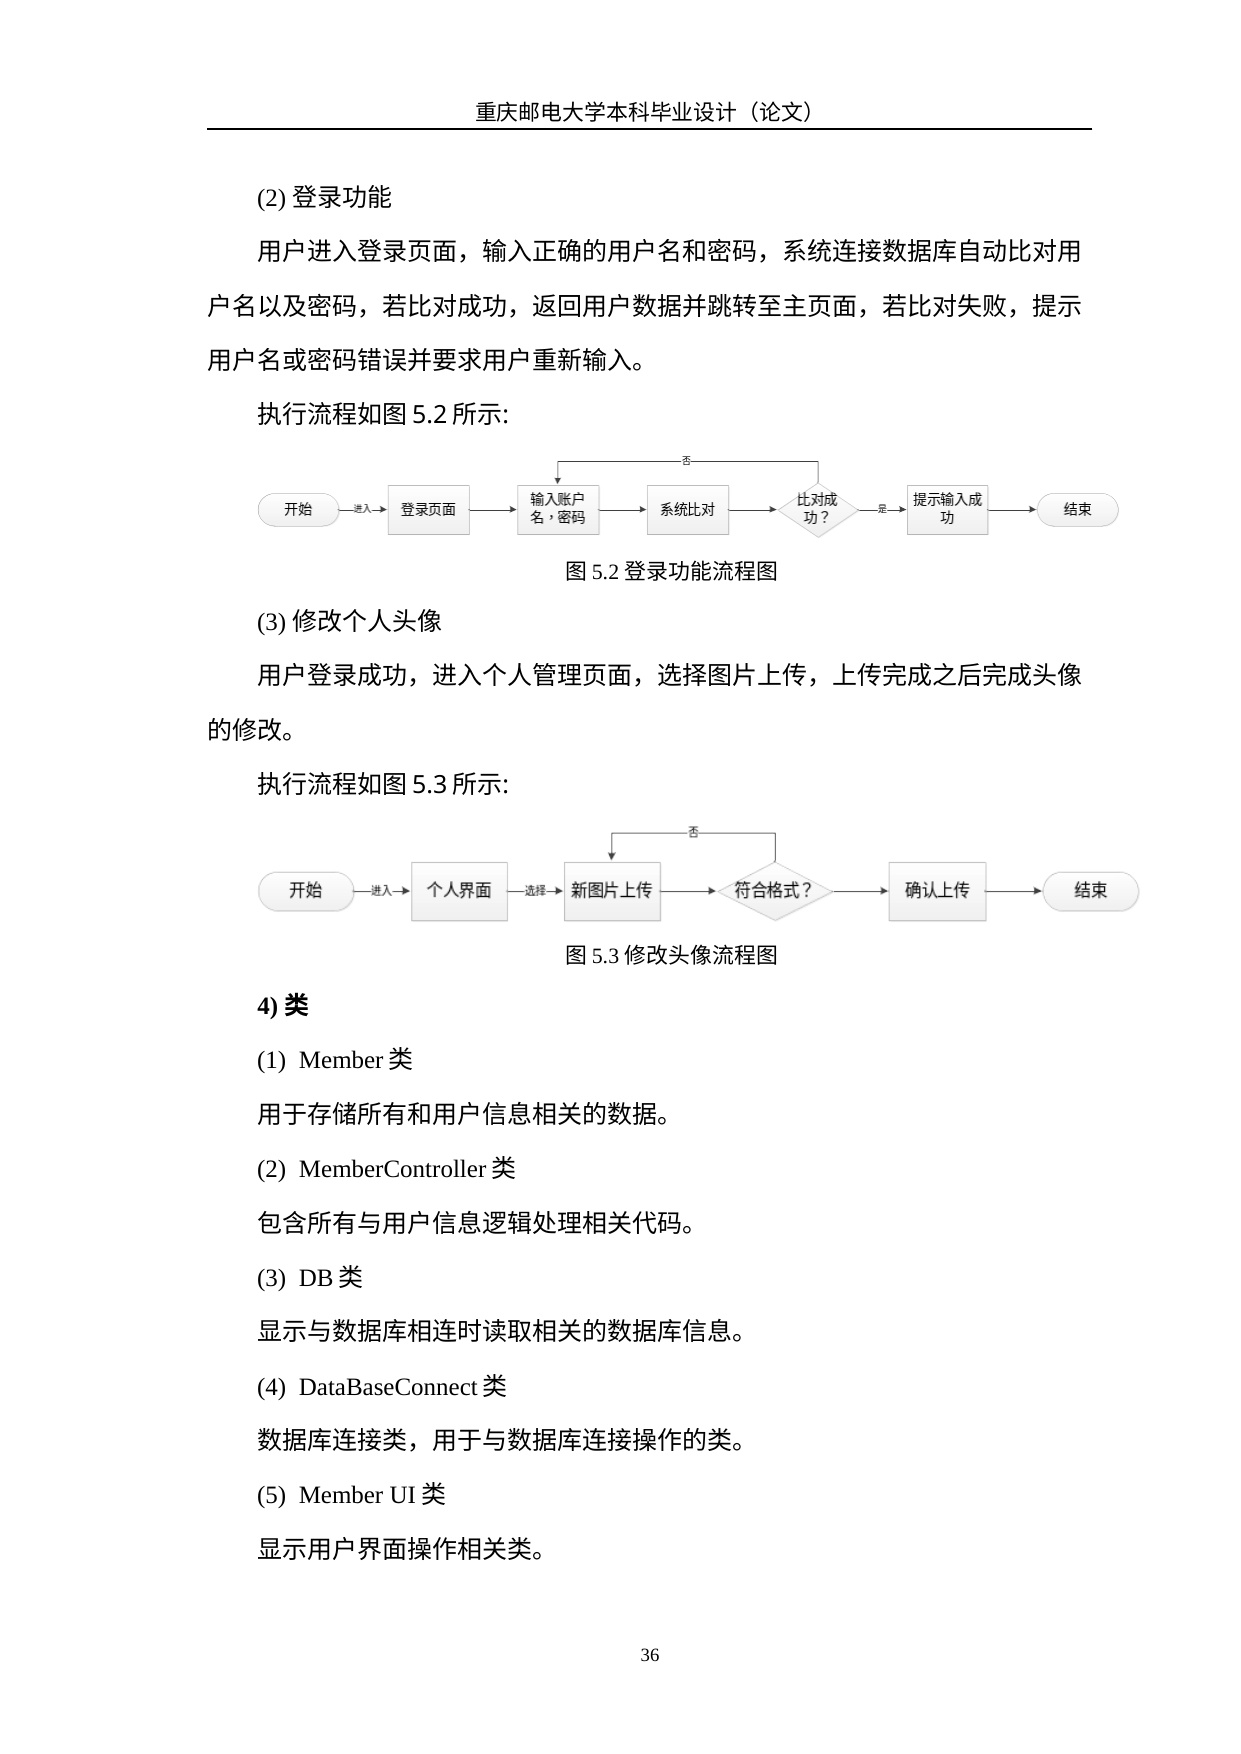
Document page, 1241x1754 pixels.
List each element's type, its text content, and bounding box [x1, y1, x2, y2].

text (2) MemberController类 [207, 1149, 1092, 1185]
text 4) 类 [207, 986, 1092, 1022]
text 用于存储所有和用户信息相关的数据。 [207, 1094, 1092, 1131]
text 图5.3 修改头像流程图 [207, 938, 1092, 970]
text 用户登录成功，进入个人管理页面，选择图片上传，上传完成之后完成头像的修改。 [207, 656, 1092, 746]
text (3) 修改个人头像 [207, 601, 1092, 638]
text 用户进入登录页面，输入正确的用户名和密码，系统连接数据库自动比对用户名以及密码，若比对成功，返回用户数据并跳转至主页面，若比对失败，提示用户名或密码错误并要求用户重新输入。 [207, 232, 1092, 377]
text (3) DB类 [207, 1257, 1092, 1294]
text 图5.2 登录功能流程图 [207, 554, 1092, 586]
text (4) DataBaseConnect类 [207, 1366, 1092, 1402]
text 显示与数据库相连时读取相关的数据库信息。 [207, 1312, 1092, 1348]
text 数据库连接类，用于与数据库连接操作的类。 [207, 1421, 1092, 1457]
text 执行流程如图5.3所示: [207, 764, 1092, 801]
text 显示用户界面操作相关类。 [207, 1529, 1092, 1566]
text (5) Member UI类 [207, 1475, 1092, 1511]
text (1) Member类 [207, 1040, 1092, 1076]
text (2) 登录功能 [207, 177, 1092, 213]
text 执行流程如图5.2所示: [207, 395, 1092, 431]
text 包含所有与用户信息逻辑处理相关代码。 [207, 1203, 1092, 1239]
